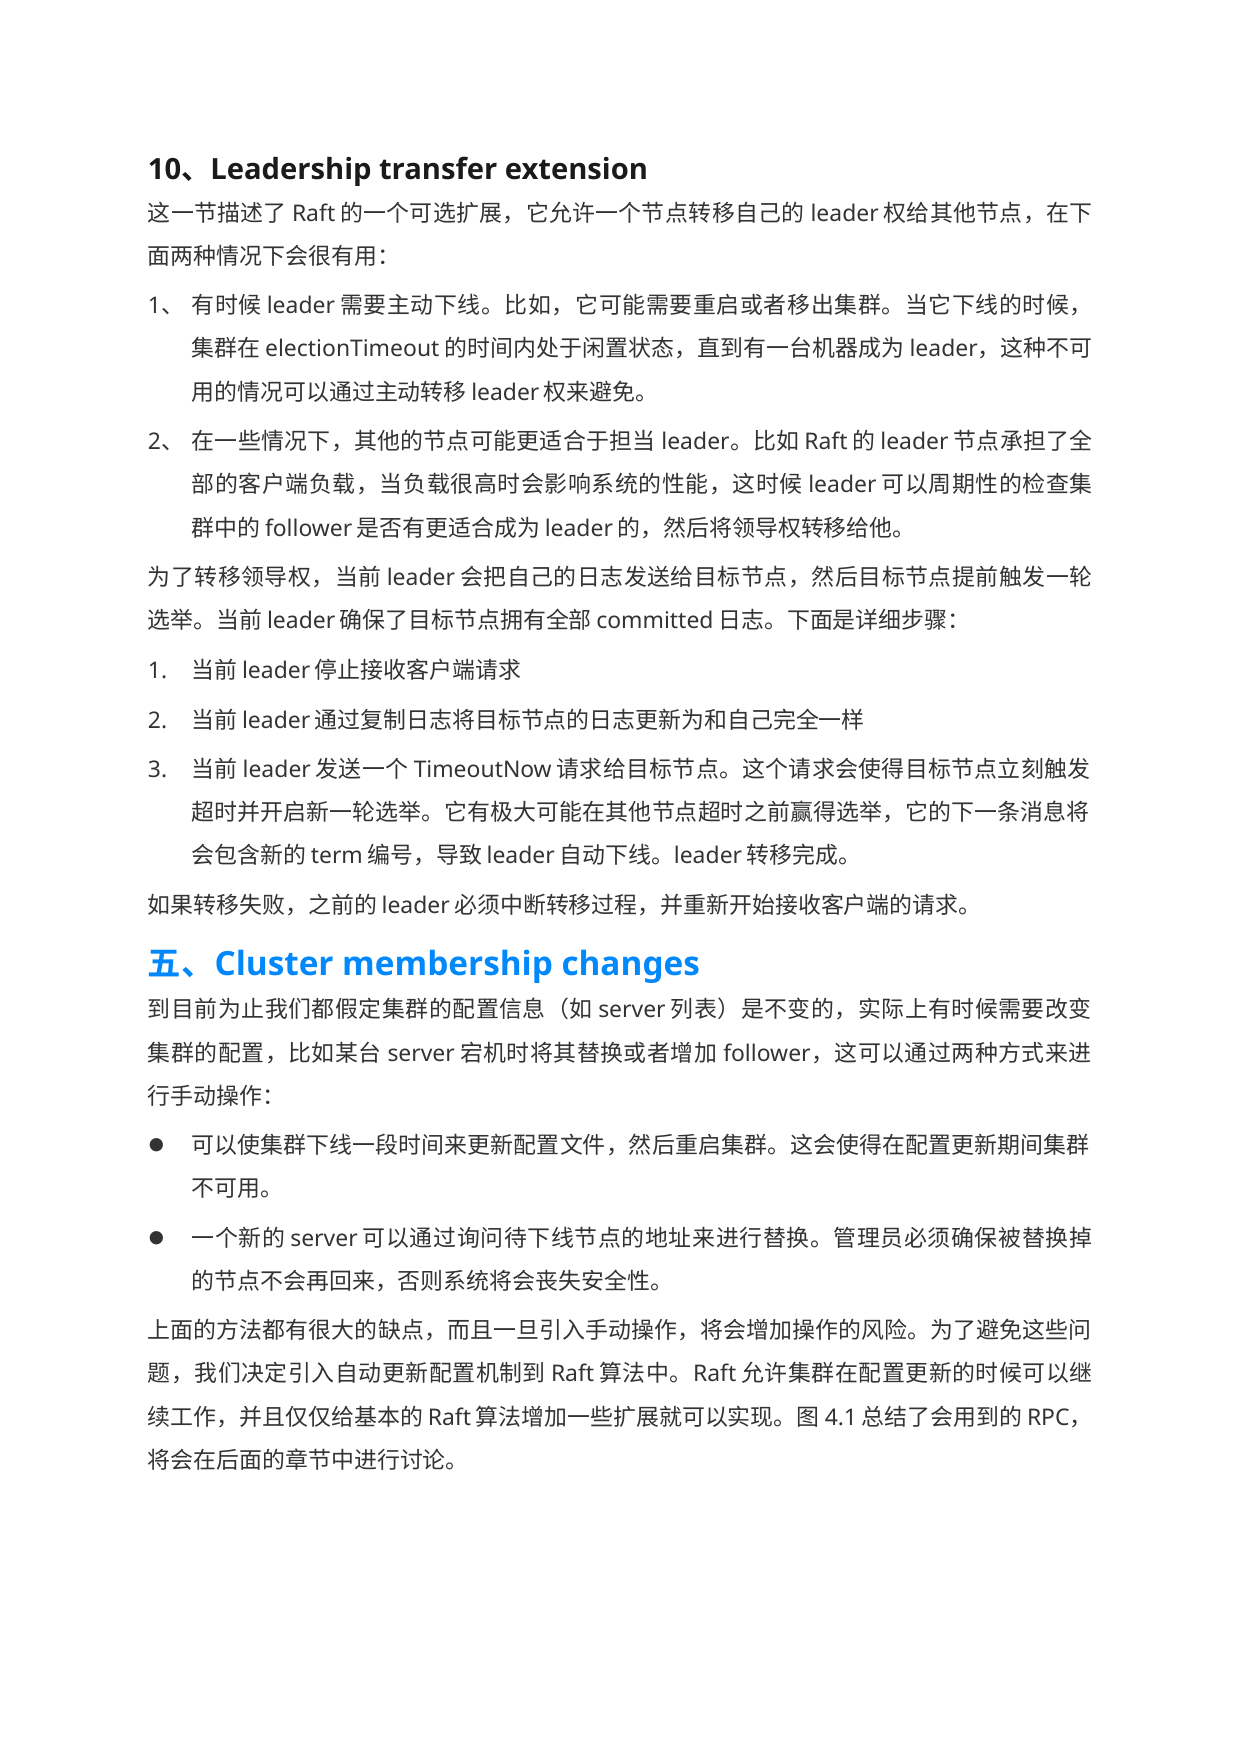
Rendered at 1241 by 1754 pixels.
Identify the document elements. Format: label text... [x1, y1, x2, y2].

text 为了转移领导权，当前leader会把自己的日志发送给目标节点，然后目标节点提前触发一轮选举。当前leader确保了目标节点拥有全部committed日志。下面是详细步骤： [148, 559, 1093, 636]
list 当前leader通过复制日志将目标节点的日志更新为和自己完全一样 [148, 701, 1093, 735]
text 上面的方法都有很大的缺点，而且一旦引入手动操作，将会增加操作的风险。为了避免这些问题，我们决定引入自动更新配置机制到Raft算法中。Raft允许集群在配置更新的时候可以继续工作，并且仅仅给基本的Raft算法增加一些扩展就可以实现。图4.1总结了会用到的RPC，将会在后面的章节中进行讨论。 [148, 1312, 1093, 1475]
list 一个新的server可以通过询问待下线节点的地址来进行替换。管理员必须确保被替换掉的节点不会再回来，否则系统将会丧失安全性。 [148, 1219, 1093, 1296]
list 当前leader发送一个TimeoutNow请求给目标节点。这个请求会使得目标节点立刻触发超时并开启新一轮选举。它有极大可能在其他节点超时之前赢得选举，它的下一条消息将会包含新的term编号，导致leader自动下线。leader转移完成。 [148, 751, 1093, 871]
list 有时候leader需要主动下线。比如，它可能需要重启或者移出集群。当它下线的时候，集群在electionTimeout的时间内处于闲置状态，直到有一台机器成为leader，这种不可用的情况可以通过主动转移leader权来避免。 [148, 287, 1093, 407]
list 在一些情况下，其他的节点可能更适合于担当leader。比如Raft的leader节点承担了全部的客户端负载，当负载很高时会影响系统的性能，这时候leader可以周期性的检查集群中的follower是否有更适合成为leader的，然后将领导权转移给他。 [148, 423, 1093, 543]
subtitle 五、Cluster membership changes [148, 937, 1093, 985]
text 到目前为止我们都假定集群的配置信息（如server列表）是不变的，实际上有时候需要改变集群的配置，比如某台server宕机时将其替换或者增加follower，这可以通过两种方式来进行手动操作： [148, 991, 1093, 1111]
list 可以使集群下线一段时间来更新配置文件，然后重启集群。这会使得在配置更新期间集群不可用。 [148, 1127, 1093, 1203]
text 如果转移失败，之前的leader必须中断转移过程，并重新开始接收客户端的请求。 [148, 887, 1093, 920]
text 这一节描述了Raft的一个可选扩展，它允许一个节点转移自己的leader权给其他节点，在下面两种情况下会很有用： [148, 194, 1093, 271]
list 当前leader停止接收客户端请求 [148, 652, 1093, 685]
subtitle 10、Leadership transfer extension [148, 146, 1093, 188]
